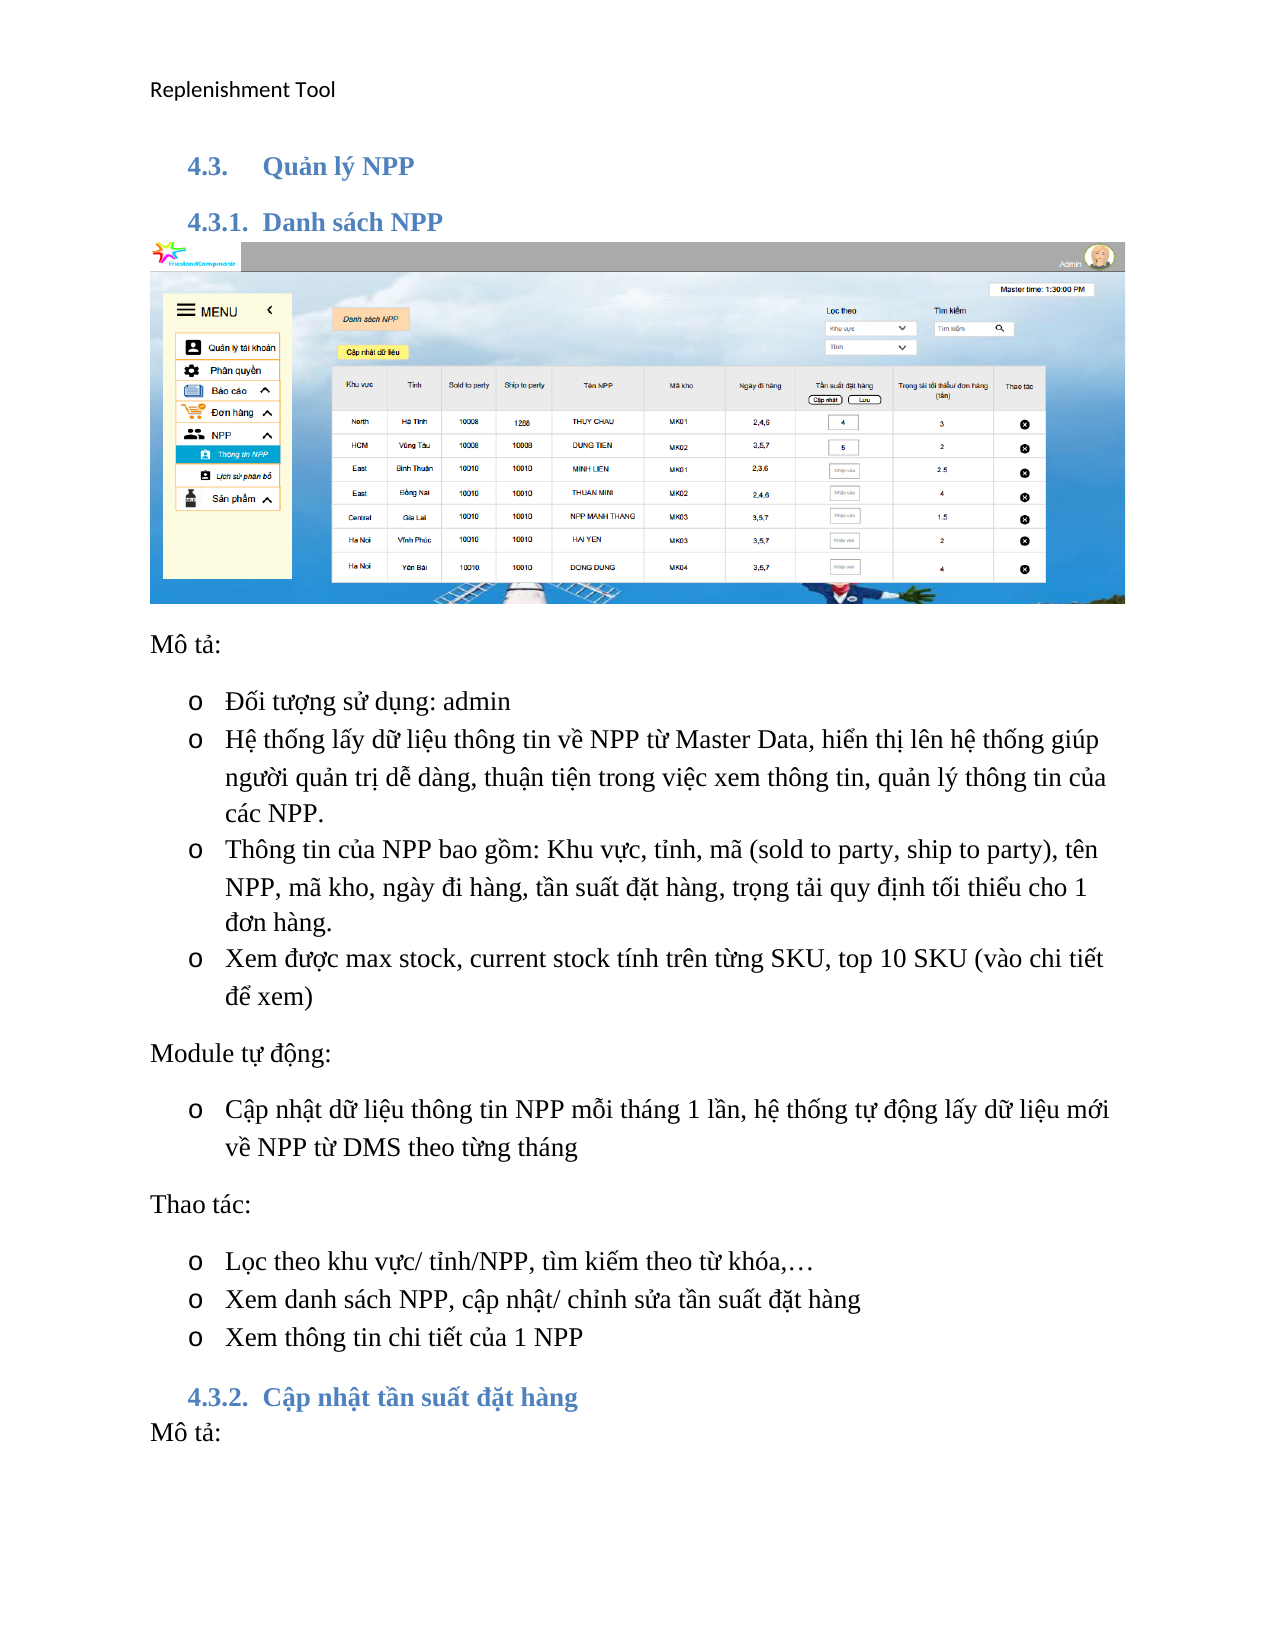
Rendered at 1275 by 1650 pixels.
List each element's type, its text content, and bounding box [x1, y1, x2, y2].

list Cập nhật dữ liệu thông tin NPP mỗi tháng 1 lần, hệ thống tự động lấy dữ liệu mới về NPP từ DMS theo từng tháng [187, 1093, 1125, 1163]
subtitle Danh sách NPP [187, 207, 1125, 238]
list Xem được max stock, current stock tính trên từng SKU, top 10 SKU (vào chi tiết để xem) [187, 942, 1125, 1011]
subtitle Cập nhật tần suất đặt hàng [187, 1381, 1125, 1412]
list Xem danh sách NPP, cập nhật/ chỉnh sửa tần suất đặt hàng [187, 1283, 1125, 1316]
picture [150, 242, 1125, 604]
list Thông tin của NPP bao gồm: Khu vực, tỉnh, mã (sold to party, ship to party), tên NPP, mã kho, ngày đi hàng, tần suất đặt hàng, trọng tải quy định tối thiểu cho 1 đơn hàng. [187, 833, 1125, 938]
list Lọc theo khu vực/ tỉnh/NPP, tìm kiếm theo từ khóa,… [187, 1244, 1125, 1278]
text Mô tả: [150, 1416, 1125, 1448]
text Module tự động: [150, 1037, 1125, 1068]
text Mô tả: [150, 628, 1125, 659]
text Thao tác: [150, 1188, 1125, 1219]
list Hệ thống lấy dữ liệu thông tin về NPP từ Master Data, hiển thị lên hệ thống giúp người quản trị dễ dàng, thuận tiện trong việc xem thông tin, quản lý thông tin của các NPP. [187, 723, 1125, 828]
list Xem thông tin chi tiết của 1 NPP [187, 1321, 1125, 1355]
list Đối tượng sử dụng: admin [187, 685, 1125, 718]
subtitle Quản lý NPP [187, 150, 1125, 181]
